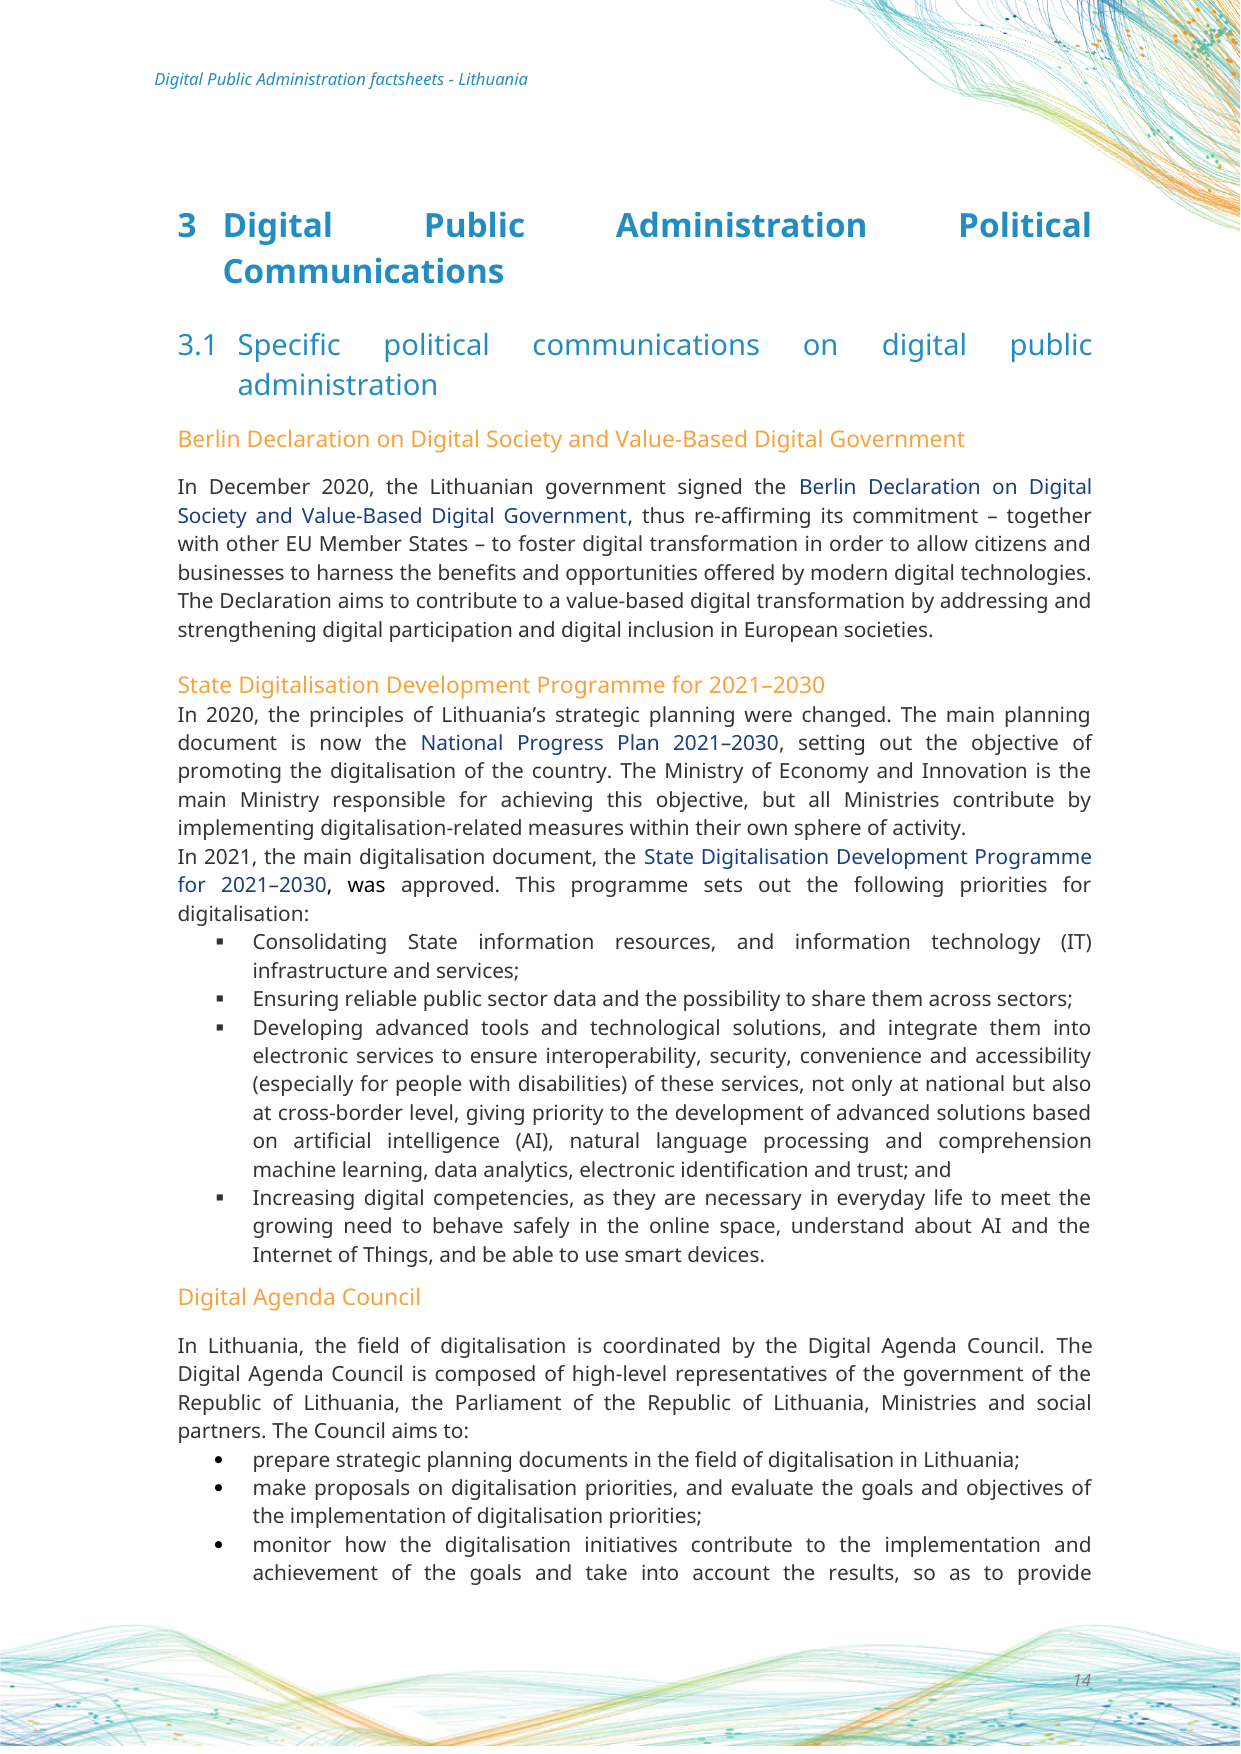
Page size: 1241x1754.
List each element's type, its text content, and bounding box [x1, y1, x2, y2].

subtitle Digital Public Administration Political Communications [177, 202, 1092, 293]
subtitle Berlin Declaration on Digital Society and Value-Based Digital Government [177, 422, 1092, 454]
subtitle Digital Agenda Council [177, 1281, 1092, 1312]
list Ensuring reliable public sector data and the possibility to share them across sectors; [215, 984, 1092, 1013]
text In December 2020, the Lithuanian government signed the Berlin Declaration on Digital Society and Value-Based Digital Government, thus re-affirming its commitment – together with other EU Member States – to foster digital transformation in order to allow citizens and businesses to harness the benefits and opportunities offered by modern digital technologies. The Declaration aims to contribute to a value-based digital transformation by addressing and strengthening digital participation and digital inclusion in European societies. [177, 472, 1092, 643]
list prepare strategic planning documents in the field of digitalisation in Lithuania; [215, 1445, 1092, 1473]
list Consolidating State information resources, and information technology (IT) infrastructure and services; [215, 927, 1092, 984]
list Developing advanced tools and technological solutions, and integrate them into electronic services to ensure interoperability, security, convenience and accessibility (especially for people with disabilities) of these services, not only at national but also at cross-border level, giving priority to the development of advanced solutions based on artificial intelligence (AI), natural language processing and comprehension machine learning, data analytics, electronic identification and trust; and [215, 1013, 1092, 1183]
list Increasing digital competencies, as they are necessary in everyday life to meet the growing need to behave safely in the online space, understand about AI and the Internet of Things, and be able to use smart devices. [215, 1183, 1092, 1268]
text In 2021, the main digitalisation document, the State Digitalisation Development Programme for 2021–2030, was approved. This programme sets out the following priorities for digitalisation: [177, 842, 1092, 927]
picture [0, 1600, 1241, 1746]
text In 2020, the principles of Lithuania’s strategic planning were changed. The main planning document is now the National Progress Plan 2021–2030, setting out the objective of promoting the digitalisation of the country. The Ministry of Economy and Innovation is the main Ministry responsible for achieving this objective, but all Ministries contribute by implementing digitalisation-related measures within their own sphere of activity. [177, 700, 1092, 842]
text In Lithuania, the field of digitalisation is coordinated by the Digital Agenda Council. The Digital Agenda Council is composed of high-level representatives of the government of the Republic of Lithuania, the Parliament of the Republic of Lithuania, Ministries and social partners. The Council aims to: [177, 1331, 1092, 1445]
list make proposals on digitalisation priorities, and evaluate the goals and objectives of the implementation of digitalisation priorities; [215, 1473, 1092, 1530]
text State Digitalisation Development Programme for 2021–2030 [177, 668, 1092, 700]
subtitle Specific political communications on digital public administration [177, 324, 1092, 404]
picture [816, 0, 1241, 250]
